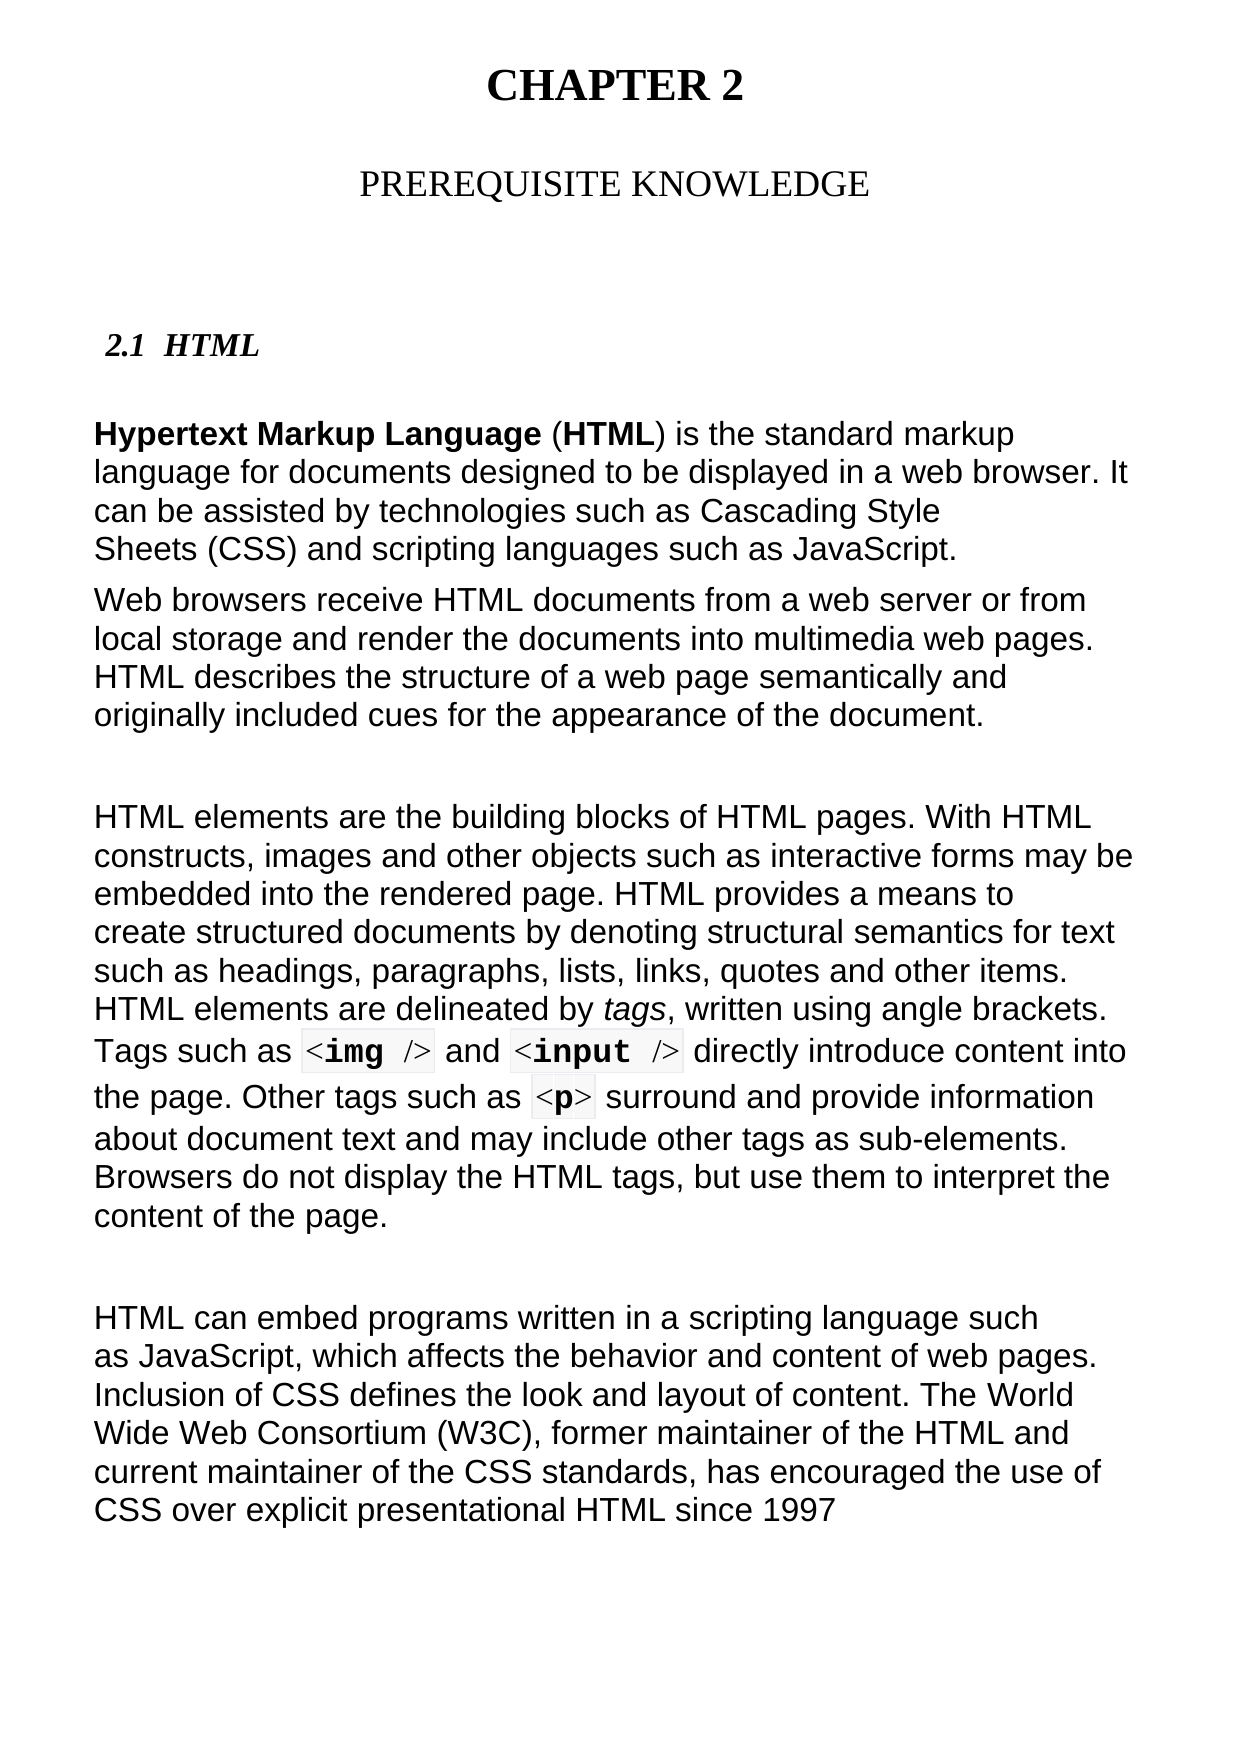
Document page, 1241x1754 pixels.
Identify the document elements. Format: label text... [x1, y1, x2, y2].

text HTML can embed programs written in a scripting language such as JavaScript, which affects the behavior and content of web pages. Inclusion of CSS defines the look and layout of content. The World Wide Web Consortium (W3C), former maintainer of the HTML and current maintainer of the CSS standards, has encouraged the use of CSS over explicit presentational HTML since 1997 [94, 1298, 1136, 1528]
text PREREQUISITE KNOWLEDGE [359, 162, 1136, 205]
text Hypertext Markup Language (HTML) is the standard markup language for documents designed to be displayed in a web browser. It can be assisted by technologies such as Cascading Style Sheets (CSS) and scripting languages such as JavaScript. [94, 414, 1136, 568]
text HTML elements are the building blocks of HTML pages. With HTML constructs, images and other objects such as interactive forms may be embedded into the rendered page. HTML provides a means to create structured documents by denoting structural semantics for text such as headings, paragraphs, lists, links, quotes and other items. HTML elements are delineated by tags, written using angle brackets. Tags such as <img /> and <input /> directly introduce content into the page. Other tags such as <p> surround and provide information about document text and may include other tags as sub-elements. Browsers do not display the HTML tags, but use them to interpret the content of the page. [94, 797, 1136, 1234]
subtitle CHAPTER 2 [412, 57, 818, 110]
text Web browsers receive HTML documents from a web server or from local storage and render the documents into multimedia web pages. HTML describes the structure of a web page semantically and originally included cues for the appearance of the document. [94, 580, 1136, 734]
subtitle HTML [105, 326, 1136, 364]
